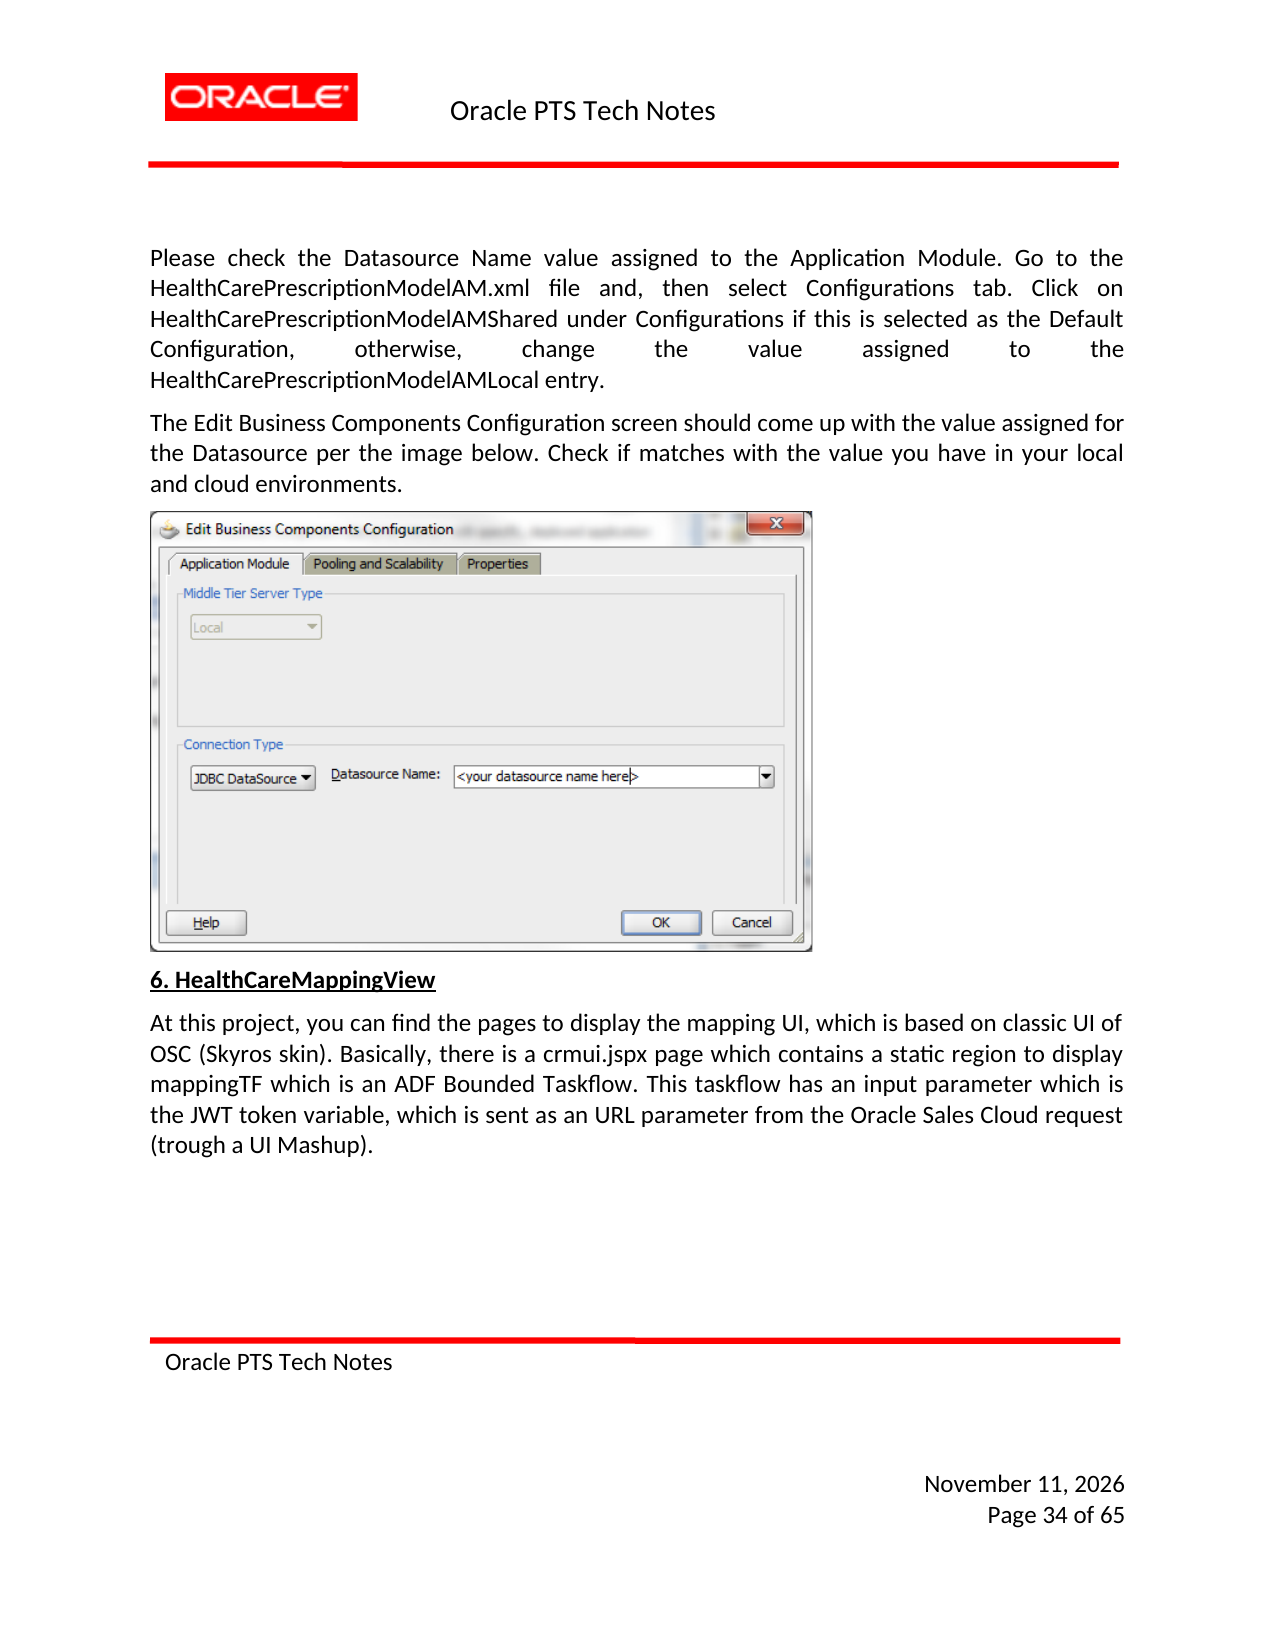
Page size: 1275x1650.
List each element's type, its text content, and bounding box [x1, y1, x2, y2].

picture [165, 73, 358, 121]
text 6. HealthCareMappingView [150, 964, 1125, 995]
picture [150, 511, 813, 952]
text The Edit Business Components Configuration screen should come up with the value assigned for the Datasource per the image below. Check if matches with the value you have in your local and cloud environments. [150, 407, 1125, 499]
text At this project, you can find the pages to display the mapping UI, which is based on classic UI of OSC (Skyros skin). Basically, there is a crmui.jspx page which contains a static region to display mappingTF which is an ADF Bounded Taskflow. This taskflow has an input parameter which is the JWT token variable, which is sent as an URL parameter from the Oracle Sales Cloud request (trough a UI Mashup). [150, 1007, 1125, 1160]
text Please check the Datasource Name value assigned to the Application Module. Go to the HealthCarePrescriptionModelAM.xml file and, then select Configurations tab. Click on HealthCarePrescriptionModelAMShared under Configurations if this is selected as the Default Configuration, otherwise, change the value assigned to the HealthCarePrescriptionModelAMLocal entry. [150, 242, 1125, 394]
